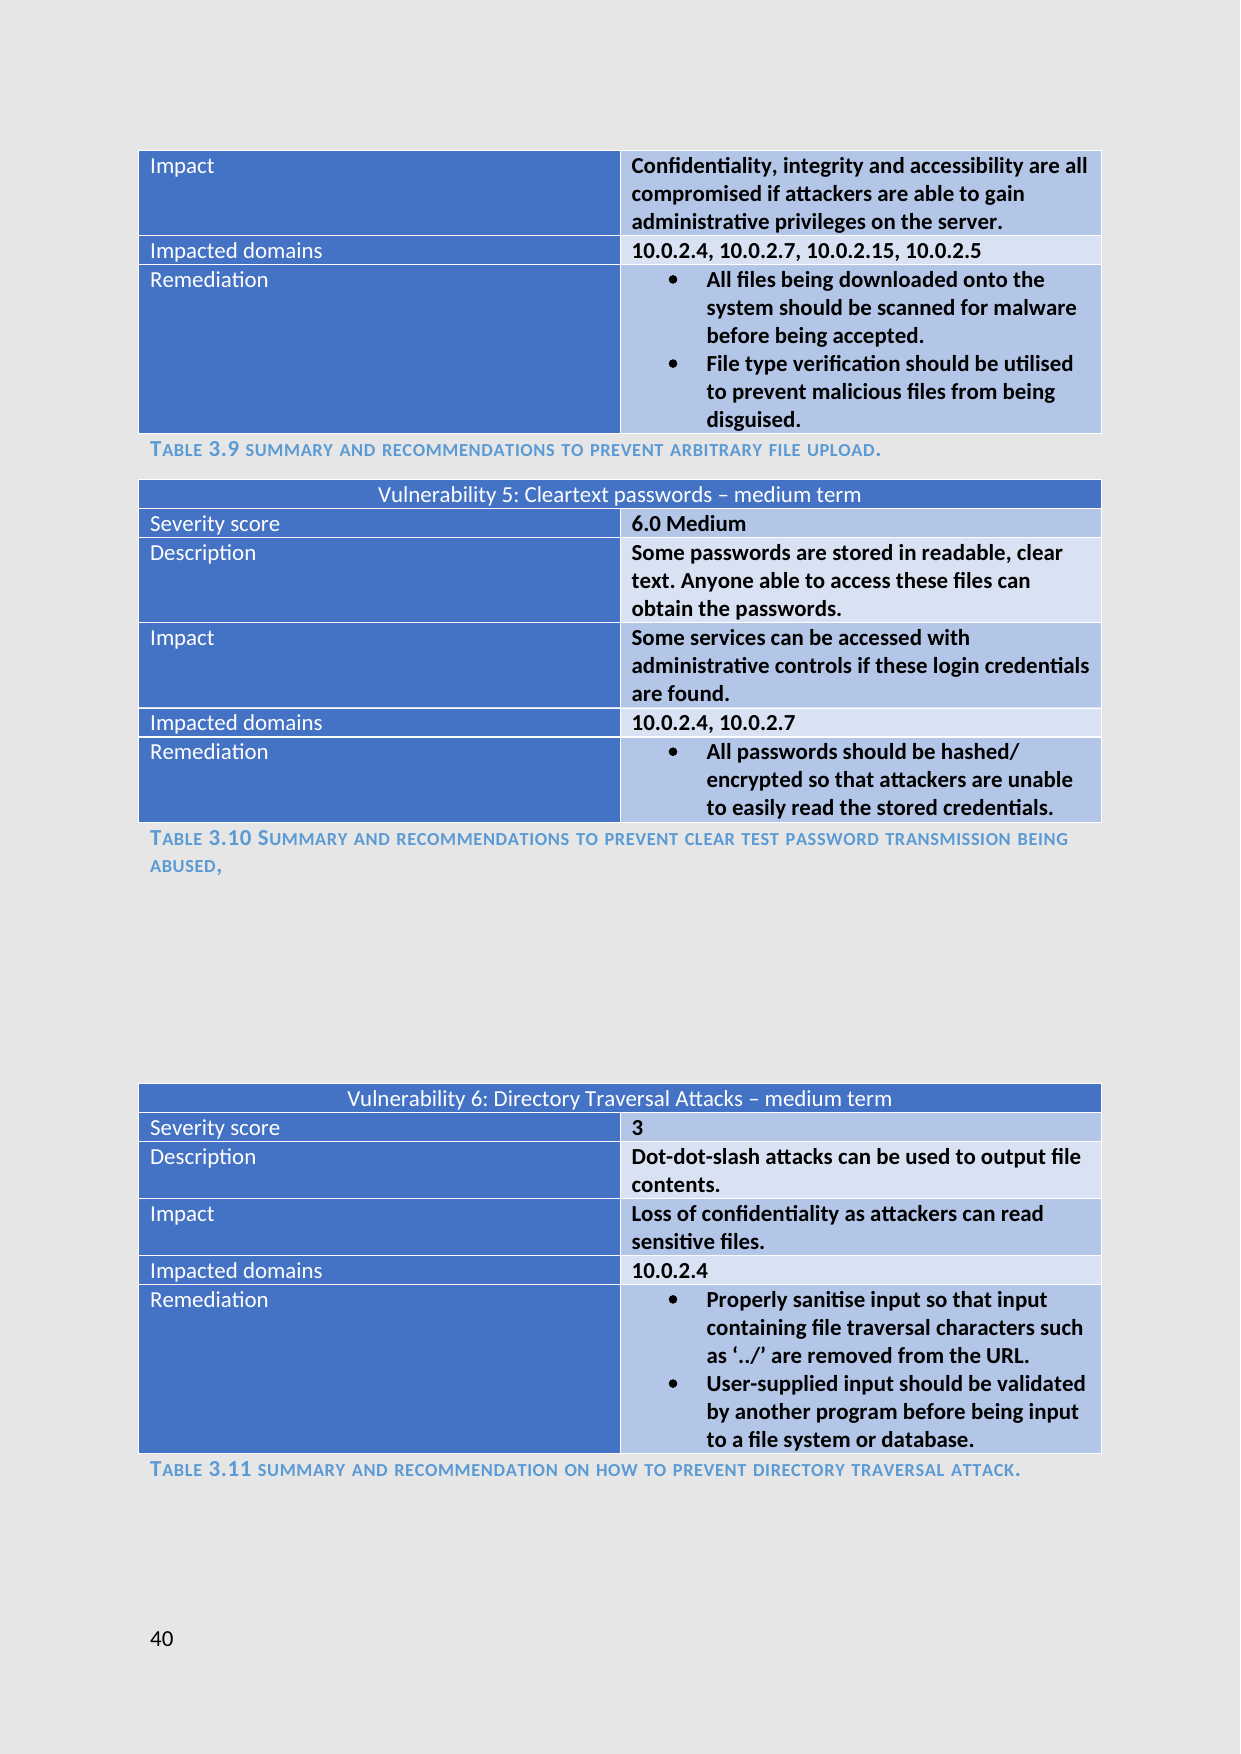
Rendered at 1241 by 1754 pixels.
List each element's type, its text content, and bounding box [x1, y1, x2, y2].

text Table 3.11 summary and recommendation on how to prevent directory traversal attack. [150, 1454, 1090, 1482]
table_cell All files being downloaded onto the system should be scanned for malware before being accepted. File type verification should be utilised to prevent malicious files from being disguised. [621, 265, 1101, 433]
table_cell Severity score [139, 509, 620, 537]
table_cell Some passwords are stored in readable, clear text. Anyone able to access these files can obtain the passwords. [621, 538, 1101, 622]
table_cell Dot-dot-slash attacks can be used to output file contents. [621, 1142, 1101, 1198]
table_header Vulnerability 5: Cleartext passwords – medium term [139, 480, 1101, 508]
text Table 3.10 Summary and recommendations to prevent clear test password transmission being abused, [150, 823, 1090, 879]
table_cell Impact [139, 623, 620, 707]
table_cell Description [139, 1142, 620, 1198]
text Table 3.9 summary and recommendations to prevent arbitrary file upload. [150, 434, 1090, 462]
table_cell 6.0 Medium [621, 509, 1101, 537]
table_cell Impact [139, 1199, 620, 1255]
table_cell Remediation [139, 1285, 620, 1453]
table_cell Impacted domains [139, 1256, 620, 1284]
table_cell Impacted domains [139, 709, 620, 736]
table_cell Some services can be accessed with administrative controls if these login credentials are found. [621, 623, 1101, 707]
table_cell All passwords should be hashed/ encrypted so that attackers are unable to easily read the stored credentials. [621, 738, 1101, 822]
table_cell 3 [621, 1113, 1101, 1141]
table_cell 10.0.2.4, 10.0.2.7 [621, 709, 1101, 736]
table_cell Description [139, 538, 620, 622]
table_header Vulnerability 6: Directory Traversal Attacks – medium term [139, 1084, 1101, 1112]
table_cell Severity score [139, 1113, 620, 1141]
table_cell Remediation [139, 738, 620, 822]
table_cell Impact [139, 151, 620, 235]
table_cell Confidentiality, integrity and accessibility are all compromised if attackers are able to gain administrative privileges on the server. [621, 151, 1101, 235]
table_cell Properly sanitise input so that input containing file traversal characters such as ‘../’ are removed from the URL. User-supplied input should be validated by another program before being input to a file system or database. [621, 1285, 1101, 1453]
table_cell 10.0.2.4 [621, 1256, 1101, 1284]
table_cell Loss of confidentiality as attackers can read sensitive files. [621, 1199, 1101, 1255]
table_cell Impacted domains [139, 236, 620, 264]
table_cell 10.0.2.4, 10.0.2.7, 10.0.2.15, 10.0.2.5 [621, 236, 1101, 264]
table_cell Remediation [139, 265, 620, 433]
